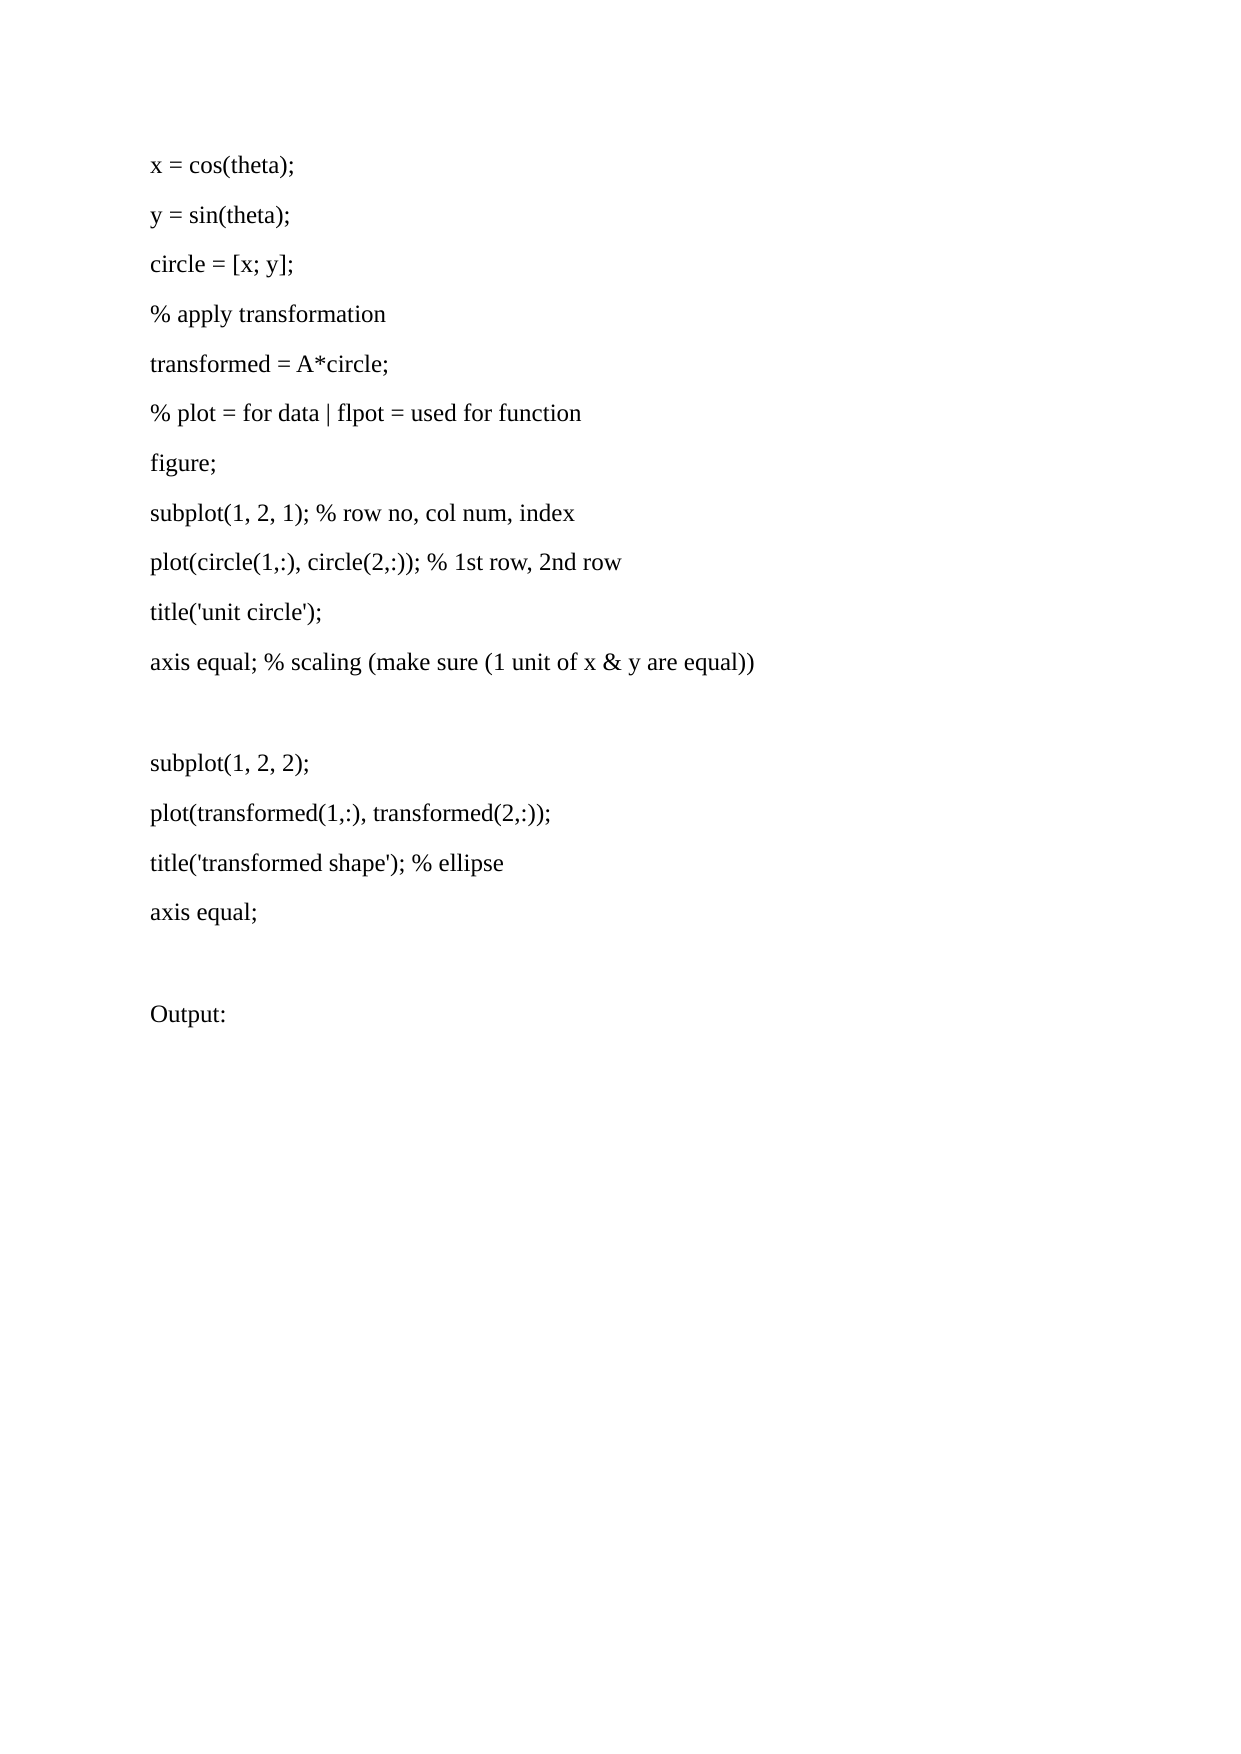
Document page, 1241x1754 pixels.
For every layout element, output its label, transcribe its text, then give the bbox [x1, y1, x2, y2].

text transformed = A*circle; [150, 349, 1090, 377]
text Output: [150, 999, 1090, 1027]
text axis equal; % scaling (make sure (1 unit of x & y are equal)) [150, 647, 1090, 676]
text y = sin(theta); [150, 200, 1090, 228]
text axis equal; [150, 897, 1090, 926]
text % plot = for data | flpot = used for function [150, 398, 1090, 427]
text plot(transformed(1,:), transformed(2,:)); [150, 798, 1090, 827]
text figure; [150, 448, 1090, 477]
text x = cos(theta); [150, 150, 1090, 179]
text plot(circle(1,:), circle(2,:)); % 1st row, 2nd row [150, 547, 1090, 576]
text % apply transformation [150, 299, 1090, 328]
text title('transformed shape'); % ellipse [150, 848, 1090, 876]
text title('unit circle'); [150, 597, 1090, 626]
text subplot(1, 2, 1); % row no, col num, index [150, 498, 1090, 527]
text subplot(1, 2, 2); [150, 748, 1090, 777]
text circle = [x; y]; [150, 249, 1090, 278]
